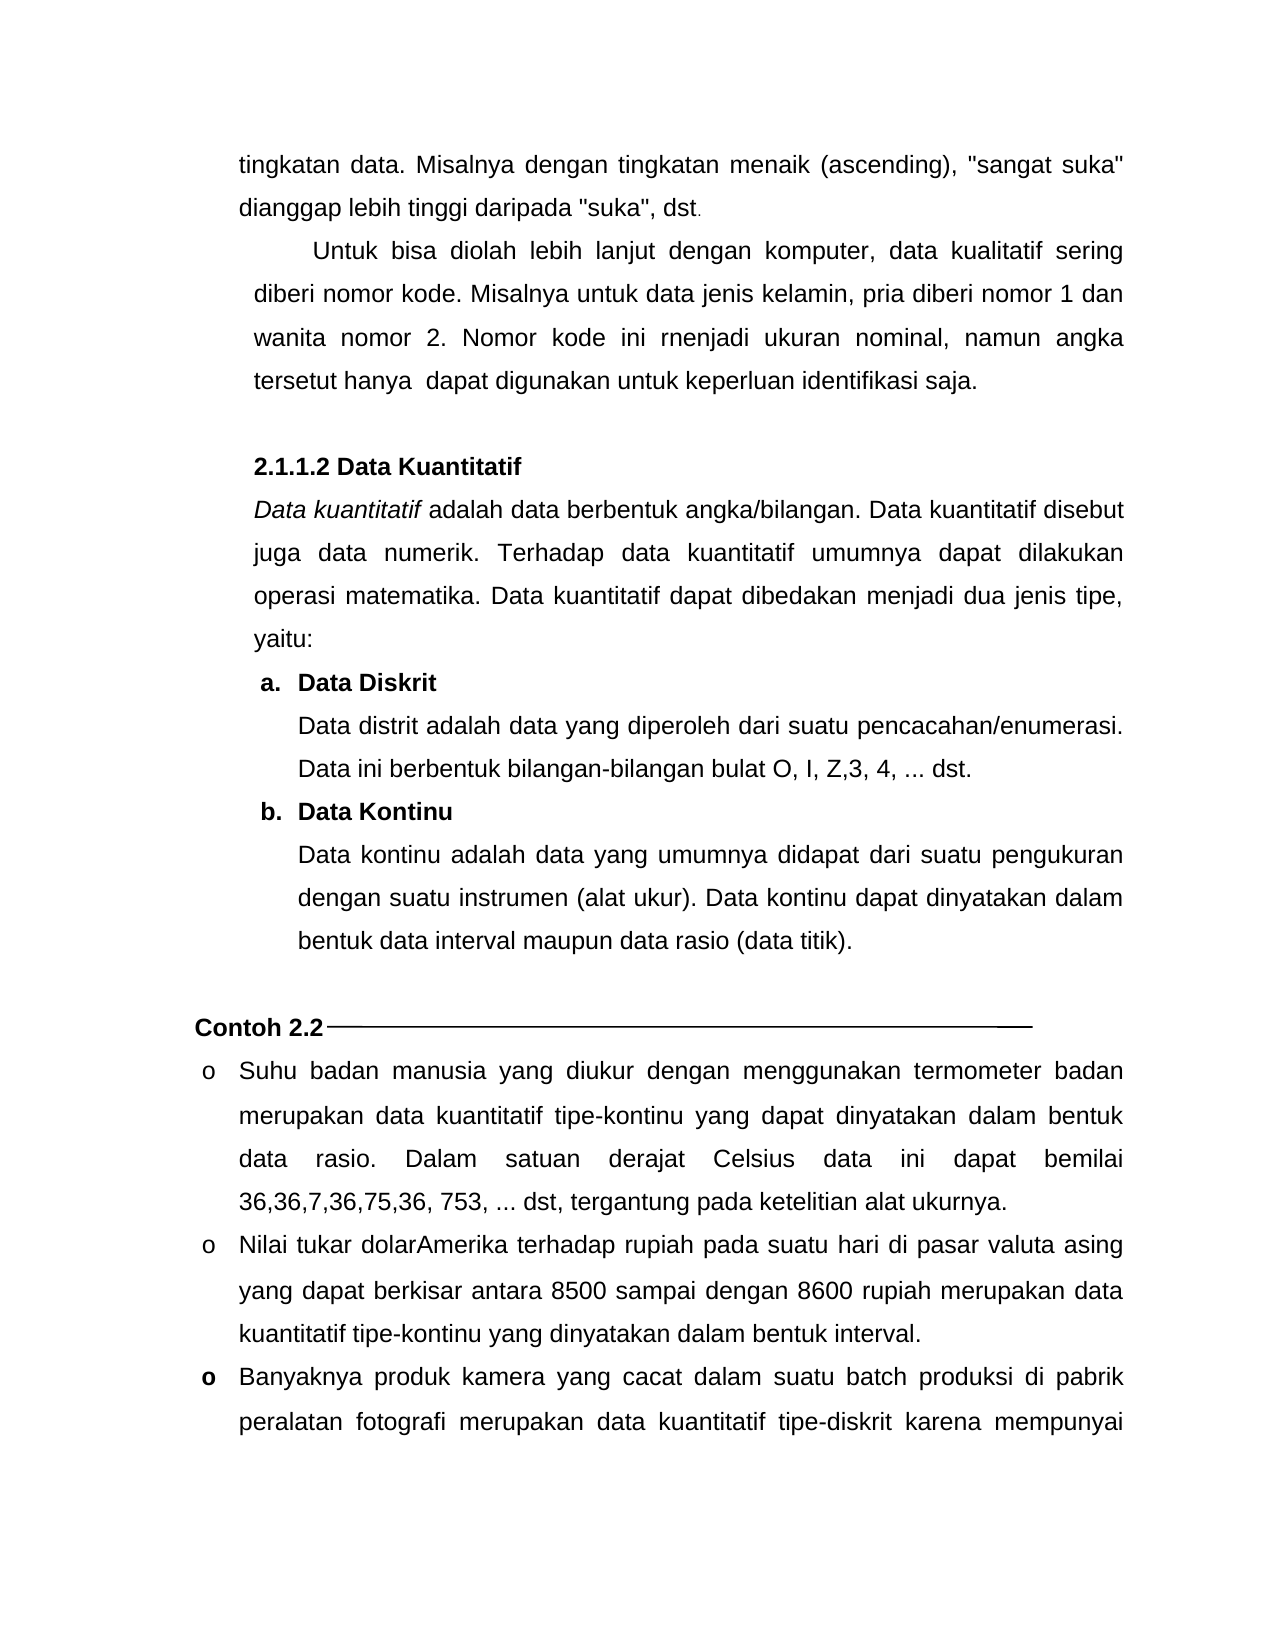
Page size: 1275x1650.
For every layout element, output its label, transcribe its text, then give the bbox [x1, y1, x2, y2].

list Data Diskrit [260, 667, 1125, 696]
text Data distrit adalah data yang diperoleh dari suatu pencacahan/enumerasi. Data ini berbentuk bilangan-bilangan bulat O, I, Z,3, 4, ... dst. [298, 711, 1125, 782]
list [201, 1362, 1125, 1436]
text Data kontinu adalah data yang umumnya didapat dari suatu pengukuran dengan suatu instrumen (alat ukur). Data kontinu dapat dinyatakan dalam bentuk data interval maupun data rasio (data titik). [298, 840, 1125, 955]
text Untuk bisa diolah lebih lanjut dengan komputer, data kualitatif sering diberi nomor kode. Misalnya untuk data jenis kelamin, pria diberi nomor 1 dan wanita nomor 2. Nomor kode ini rnenjadi ukuran nominal, namun angka tersetut hanya dapat digunakan untuk keperluan identifikasi saja. [253, 236, 1125, 394]
text 2.1.1.2 Data Kuantitatif [253, 452, 1125, 481]
text Data kuantitatif adalah data berbentuk angka/bilangan. Data kuantitatif disebut juga data numerik. Terhadap data kuantitatif umumnya dapat dilakukan operasi matematika. Data kuantitatif dapat dibedakan menjadi dua jenis tipe, yaitu: [253, 495, 1125, 653]
list Suhu badan manusia yang diukur dengan menggunakan termometer badan merupakan data kuantitatif tipe-kontinu yang dapat dinyatakan dalam bentuk data rasio. Dalam satuan derajat Celsius data ini dapat bemilai 36,36,7,36,75,36, 753, ... dst, tergantung pada ketelitian alat ukurnya. [201, 1056, 1125, 1216]
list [201, 150, 1125, 222]
list Data Kontinu [260, 797, 1125, 826]
list Nilai tukar dolarAmerika terhadap rupiah pada suatu hari di pasar valuta asing yang dapat berkisar antara 8500 sampai dengan 8600 rupiah merupakan data kuantitatif tipe-kontinu yang dinyatakan dalam bentuk interval. [201, 1230, 1125, 1347]
text Contoh 2.2 [194, 1012, 1125, 1041]
